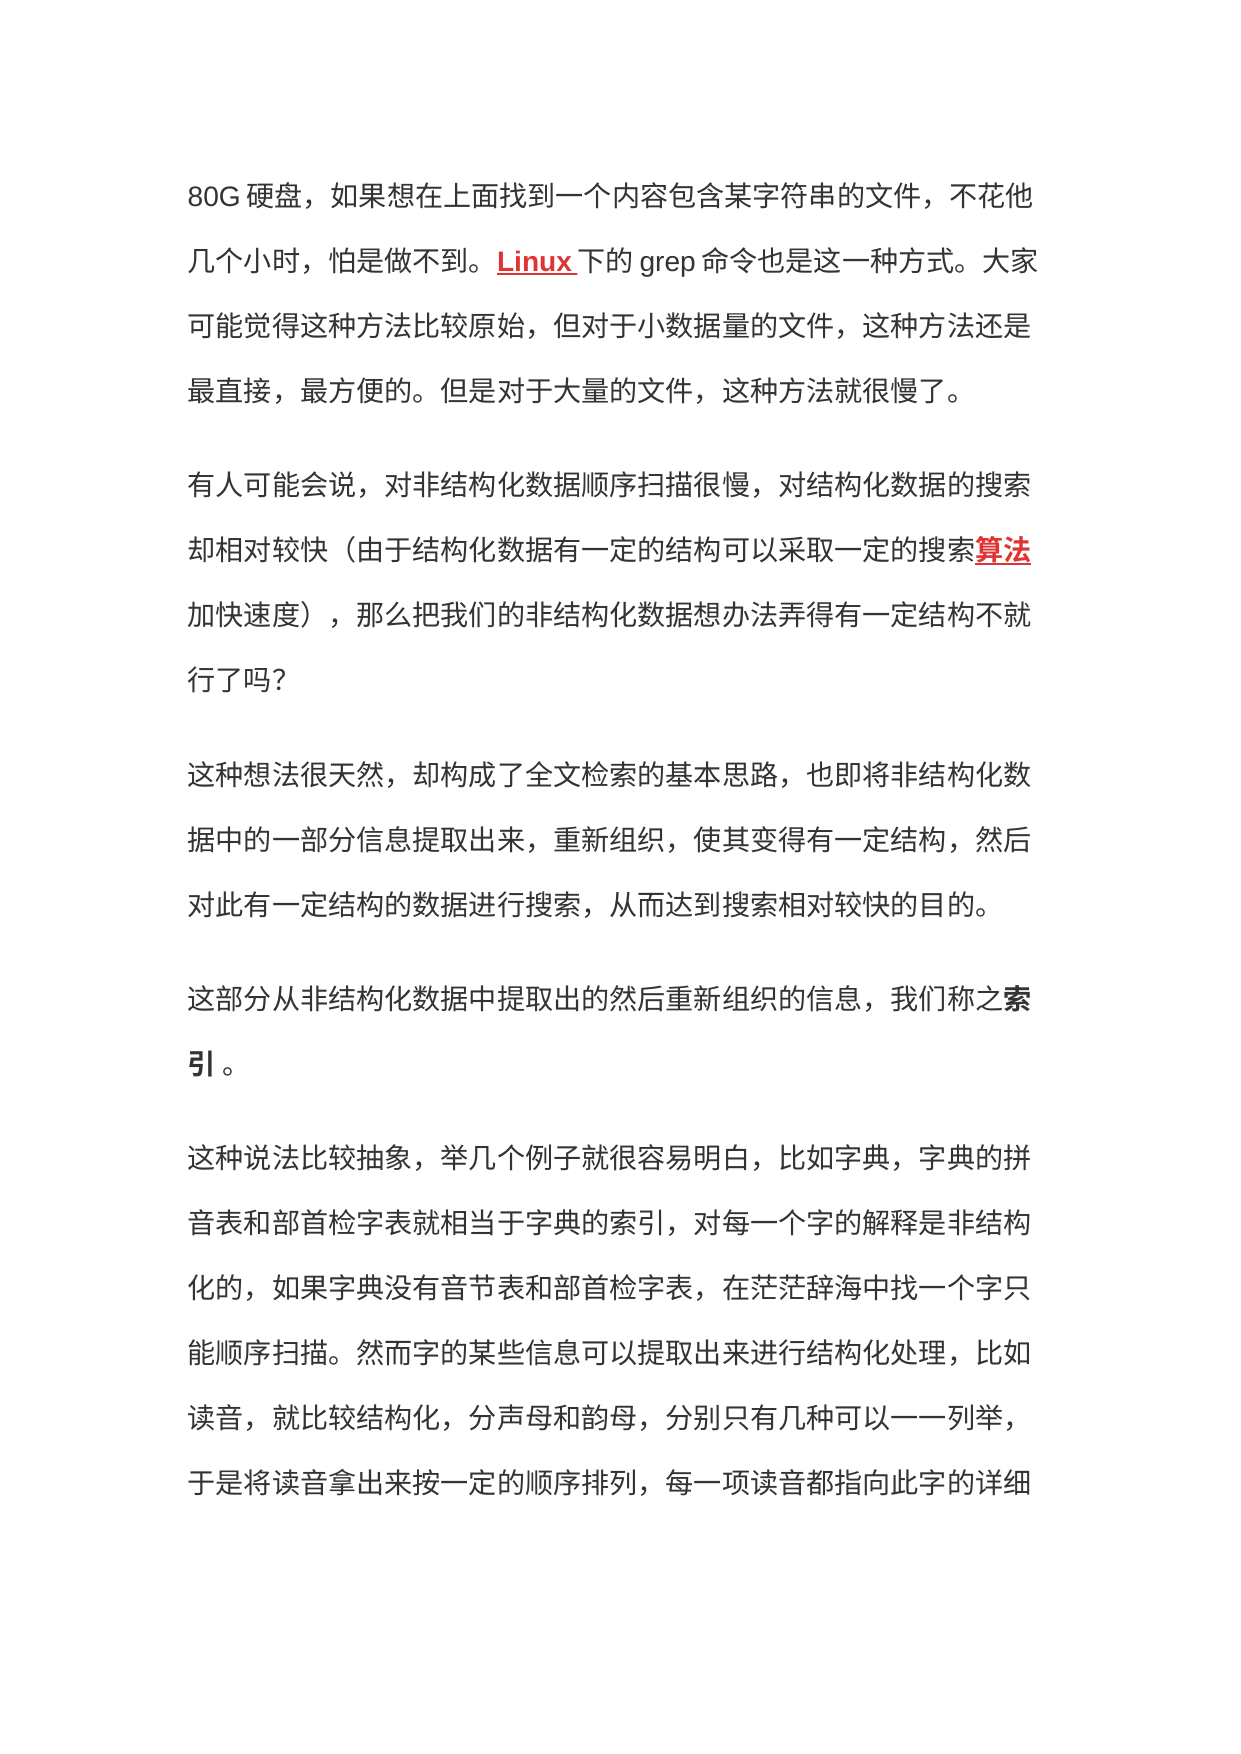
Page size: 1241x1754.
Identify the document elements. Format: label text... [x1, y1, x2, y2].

text 有人可能会说，对非结构化数据顺序扫描很慢，对结构化数据的搜索却相对较快（由于结构化数据有一定的结构可以采取一定的搜索算法加快速度），那么把我们的非结构化数据想办法弄得有一定结构不就行了吗？ [187, 451, 1053, 711]
text 这种想法很天然，却构成了全文检索的基本思路，也即将非结构化数据中的一部分信息提取出来，重新组织，使其变得有一定结构，然后对此有一定结构的数据进行搜索，从而达到搜索相对较快的目的。 [187, 740, 1053, 935]
text 这部分从非结构化数据中提取出的然后重新组织的信息，我们称之索引 。 [187, 964, 1053, 1094]
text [187, 162, 1053, 422]
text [187, 1124, 1053, 1514]
